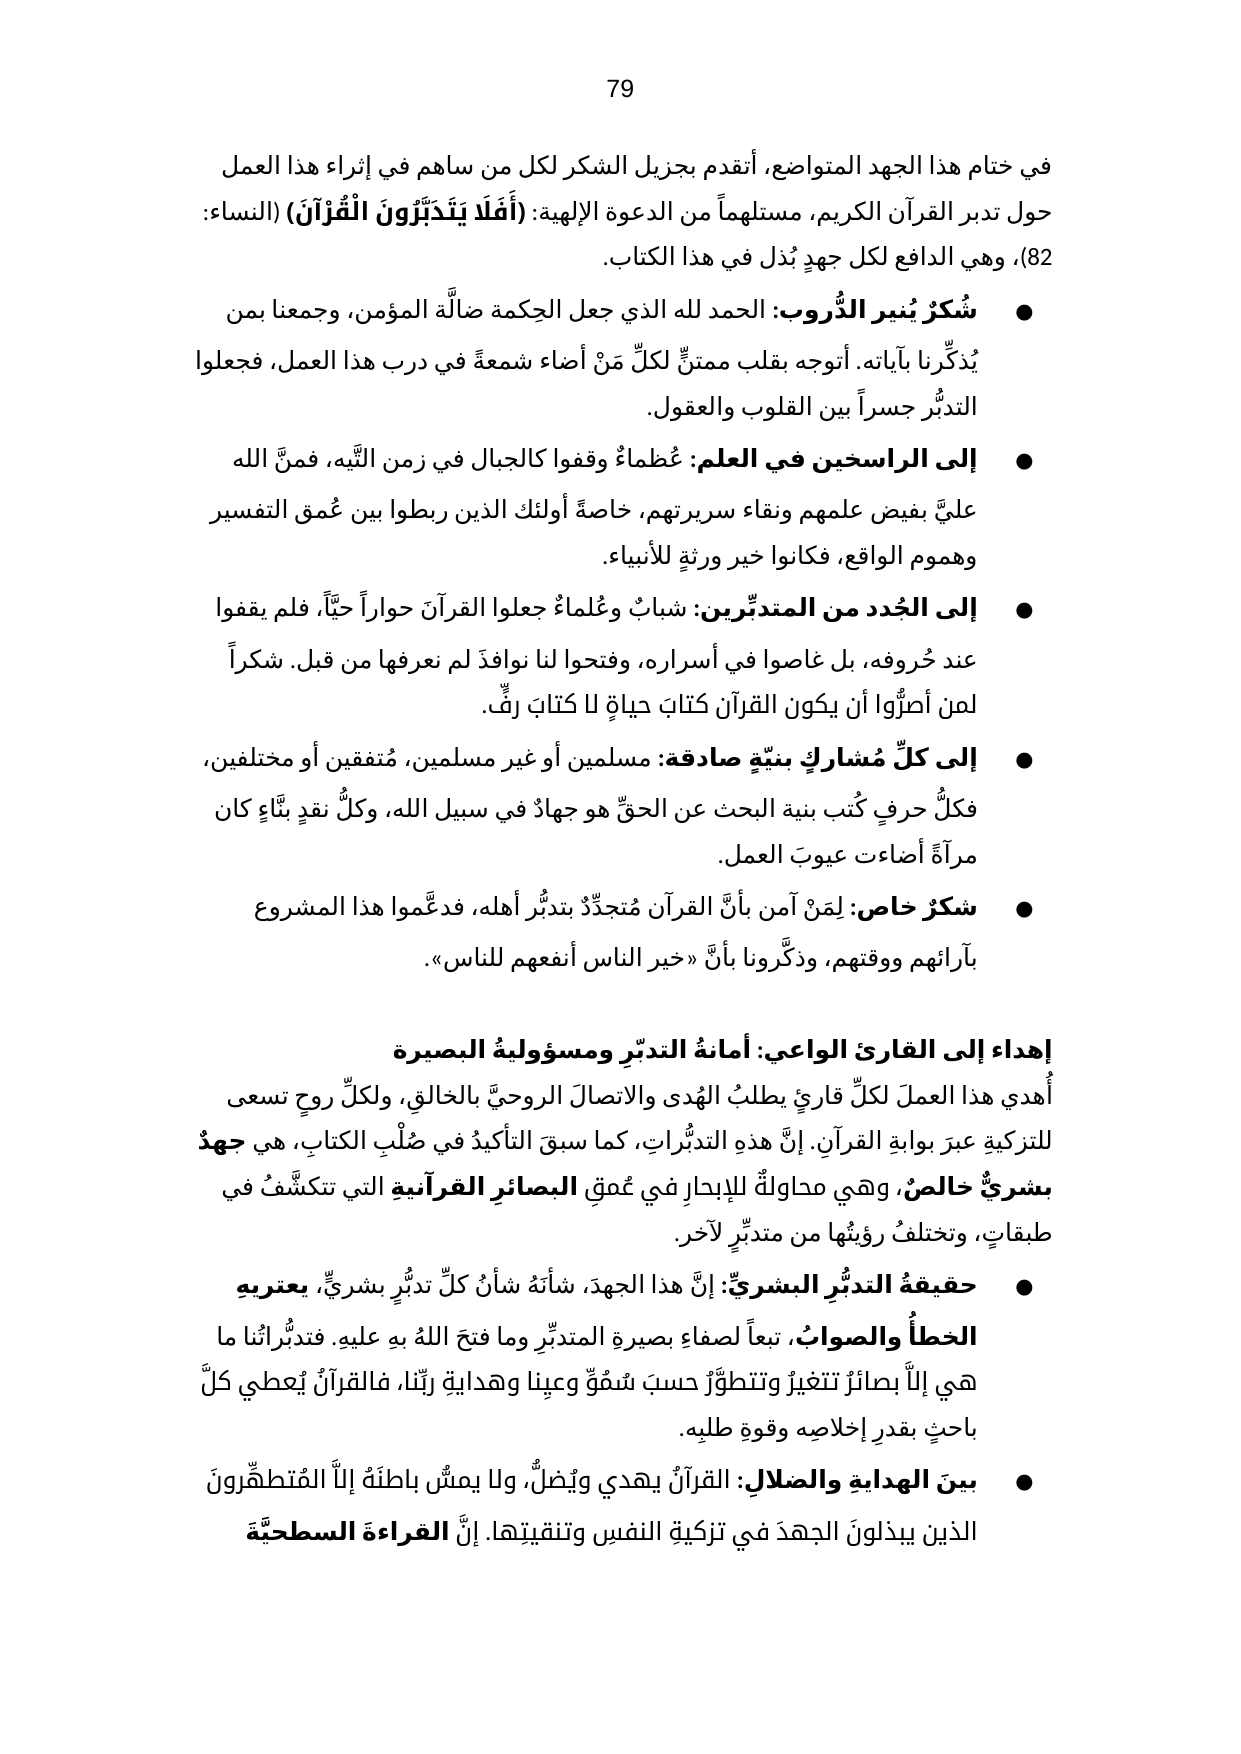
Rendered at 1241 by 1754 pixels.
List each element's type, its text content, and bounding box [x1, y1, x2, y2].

list شُكرٌ يُنير الدُّروب: الحمد لله الذي جعل الحِكمة ضالَّة المؤمن، وجمعنا بمن يُذكِّرنا بآياته. أتوجه بقلب ممتنٍّ لكلِّ مَنْ أضاء شمعةً في درب هذا العمل، فجعلوا التدبُّر جسراً بين القلوب والعقول. [187, 287, 1015, 421]
text في ختام هذا الجهد المتواضع، أتقدم بجزيل الشكر لكل من ساهم في إثراء هذا العمل حول تدبر القرآن الكريم، مستلهماً من الدعوة الإلهية: ﴿أَفَلَا يَتَدَبَّرُونَ الْقُرْآنَ﴾ (النساء: 82)، وهي الدافع لكل جهدٍ بُذل في هذا الكتاب. [187, 150, 1053, 272]
list حقيقةُ التدبُّرِ البشريِّ: إنَّ هذا الجهدَ، شأنَهُ شأنُ كلِّ تدبُّرٍ بشريٍّ، يعتريهِ الخطأُ والصوابُ، تبعاً لصفاءِ بصيرةِ المتدبِّرِ وما فتحَ اللهُ بهِ عليهِ. فتدبُّراتُنا ما هي إلاَّ بصائرُ تتغيرُ وتتطوَّرُ حسبَ سُمُوِّ وعيِنا وهدايةِ ربِّنا، فالقرآنُ يُعطي كلَّ باحثٍ بقدرِ إخلاصِه وقوةِ طلبِه. [187, 1263, 1015, 1443]
list إلى الراسخين في العلم: عُظماءٌ وقفوا كالجبال في زمن التَّيه، فمنَّ الله عليَّ بفيض علمهم ونقاء سريرتهم، خاصةً أولئك الذين ربطوا بين عُمق التفسير وهموم الواقع، فكانوا خير ورثةٍ للأنبياء. [187, 437, 1015, 571]
list إلى الجُدد من المتدبِّرين: شبابٌ وعُلماءٌ جعلوا القرآنَ حواراً حيَّاً، فلم يقفوا عند حُروفه، بل غاصوا في أسراره، وفتحوا لنا نوافذَ لم نعرفها من قبل. شكراً لمن أصرُّوا أن يكون القرآن كتابَ حياةٍ لا كتابَ رفٍّ. [187, 586, 1015, 720]
list إلى كلِّ مُشاركٍ بنيّةٍ صادقة: مسلمين أو غير مسلمين، مُتفقين أو مختلفين، فكلُّ حرفٍ كُتب بنية البحث عن الحقِّ هو جهادٌ في سبيل الله، وكلُّ نقدٍ بنَّاءٍ كان مرآةً أضاءت عيوبَ العمل. [187, 735, 1015, 869]
list شكرٌ خاص: لِمَنْ آمن بأنَّ القرآن مُتجدِّدٌ بتدبُّر أهله، فدعَّموا هذا المشروع بآرائهم ووقتهم، وذكَّرونا بأنَّ «خير الناس أنفعهم للناس». [187, 885, 1015, 973]
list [187, 1458, 1015, 1546]
text أُهدي هذا العملَ لكلِّ قارئٍ يطلبُ الهُدى والاتصالَ الروحيَّ بالخالقِ، ولكلِّ روحٍ تسعى للتزكيةِ عبرَ بوابةِ القرآنِ. إنَّ هذهِ التدبُّراتِ، كما سبقَ التأكيدُ في صُلْبِ الكتابِ، هي جهدٌ بشريٌّ خالصٌ، وهي محاولةٌ للإبحارِ في عُمقِ البصائرِ القرآنيةِ التي تتكشَّفُ في طبقاتٍ، وتختلفُ رؤيتُها من متدبِّرٍ لآخر. [187, 1080, 1053, 1247]
text إهداء إلى القارئ الواعي: أمانةُ التدبّرِ ومسؤوليةُ البصيرة [187, 1034, 1053, 1064]
